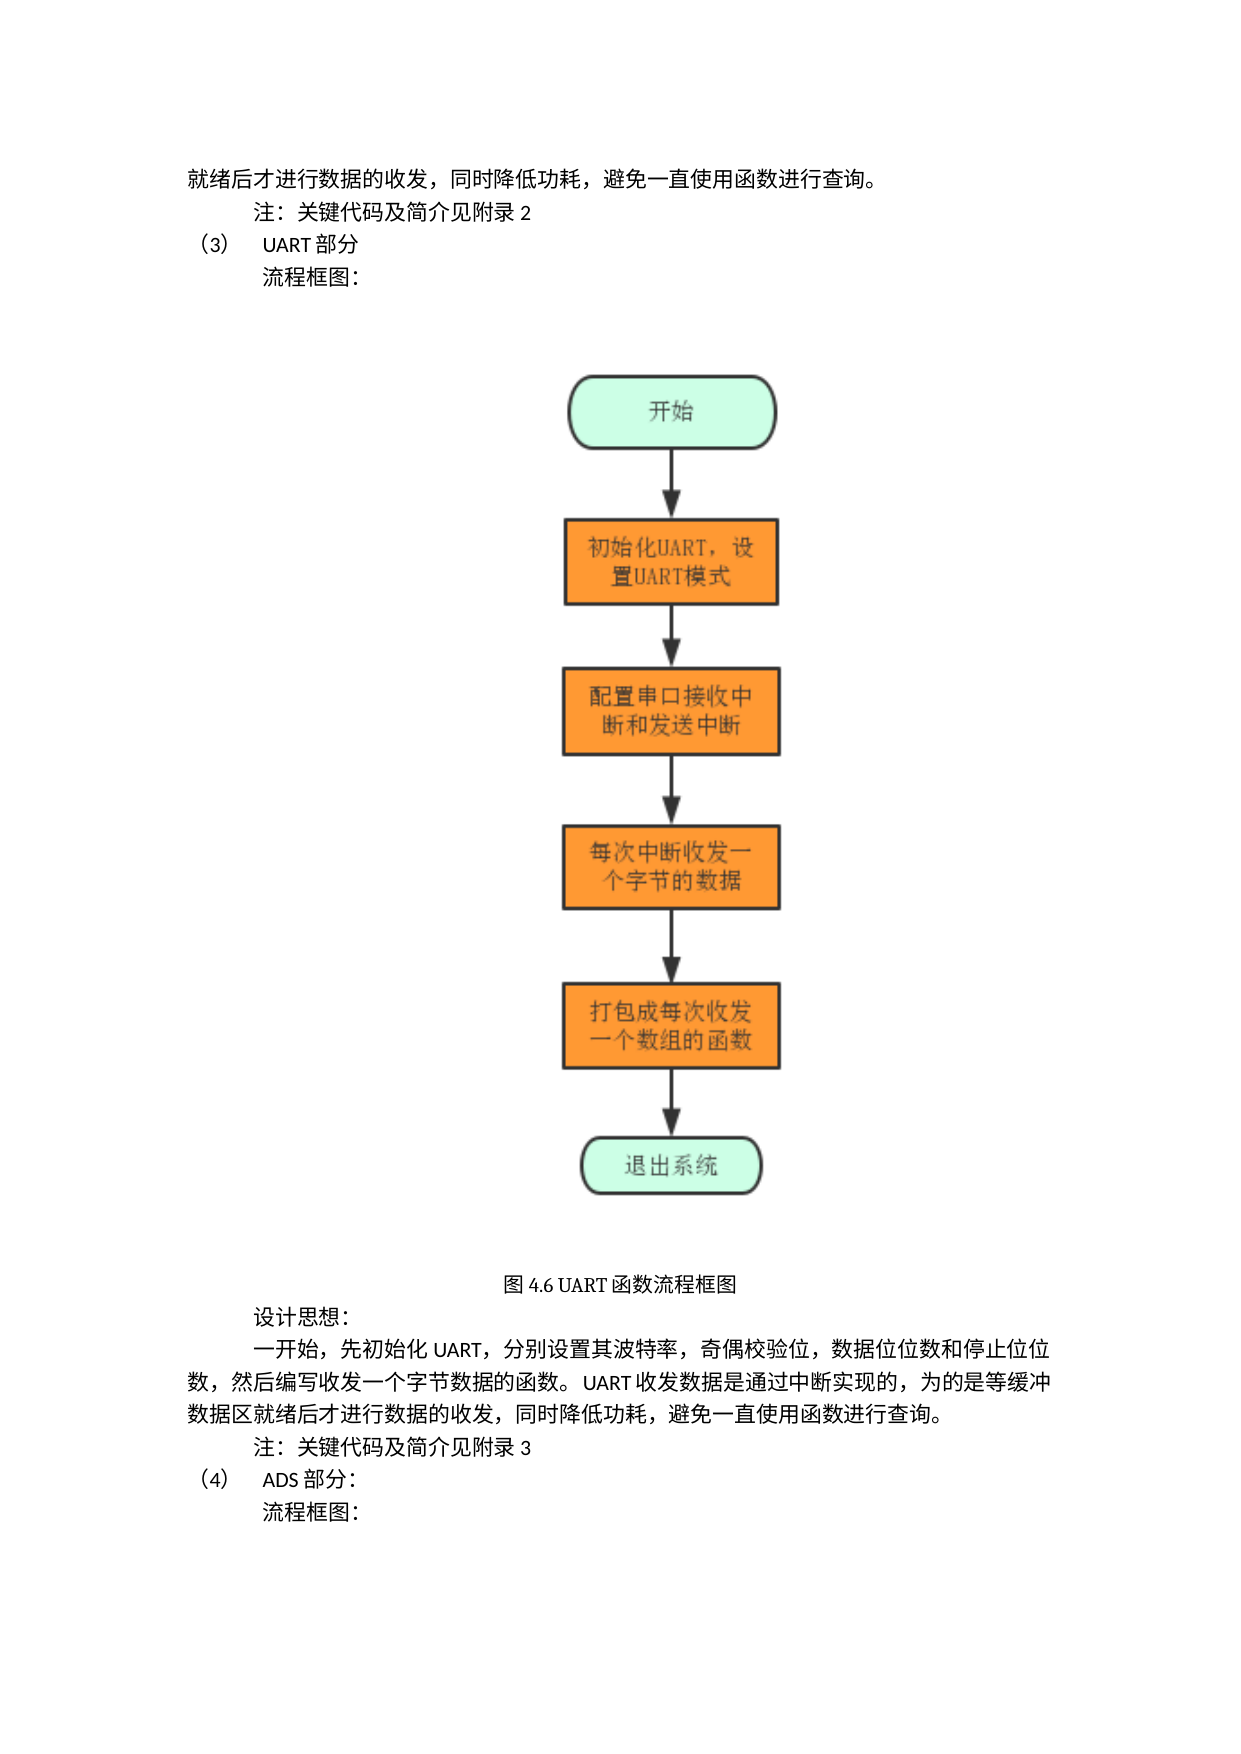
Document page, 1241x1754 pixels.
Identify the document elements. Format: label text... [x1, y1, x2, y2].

text 设计思想： [187, 1299, 1053, 1332]
list 流程框图： [262, 1494, 1053, 1527]
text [187, 162, 1053, 194]
text 注：关键代码及简介见附录3 [187, 1429, 1053, 1462]
list 流程框图： [262, 259, 1053, 292]
list ADS部分： [187, 1462, 1053, 1494]
picture [478, 292, 837, 1251]
text 图4.6 UART函数流程框图 [187, 1267, 1053, 1299]
text 一开始，先初始化UART，分别设置其波特率，奇偶校验位，数据位位数和停止位位数，然后编写收发一个字节数据的函数。UART收发数据是通过中断实现的，为的是等缓冲数据区就绪后才进行数据的收发，同时降低功耗，避免一直使用函数进行查询。 [187, 1332, 1053, 1429]
text 注：关键代码及简介见附录2 [187, 194, 1053, 227]
list UART部分 [187, 227, 1053, 259]
